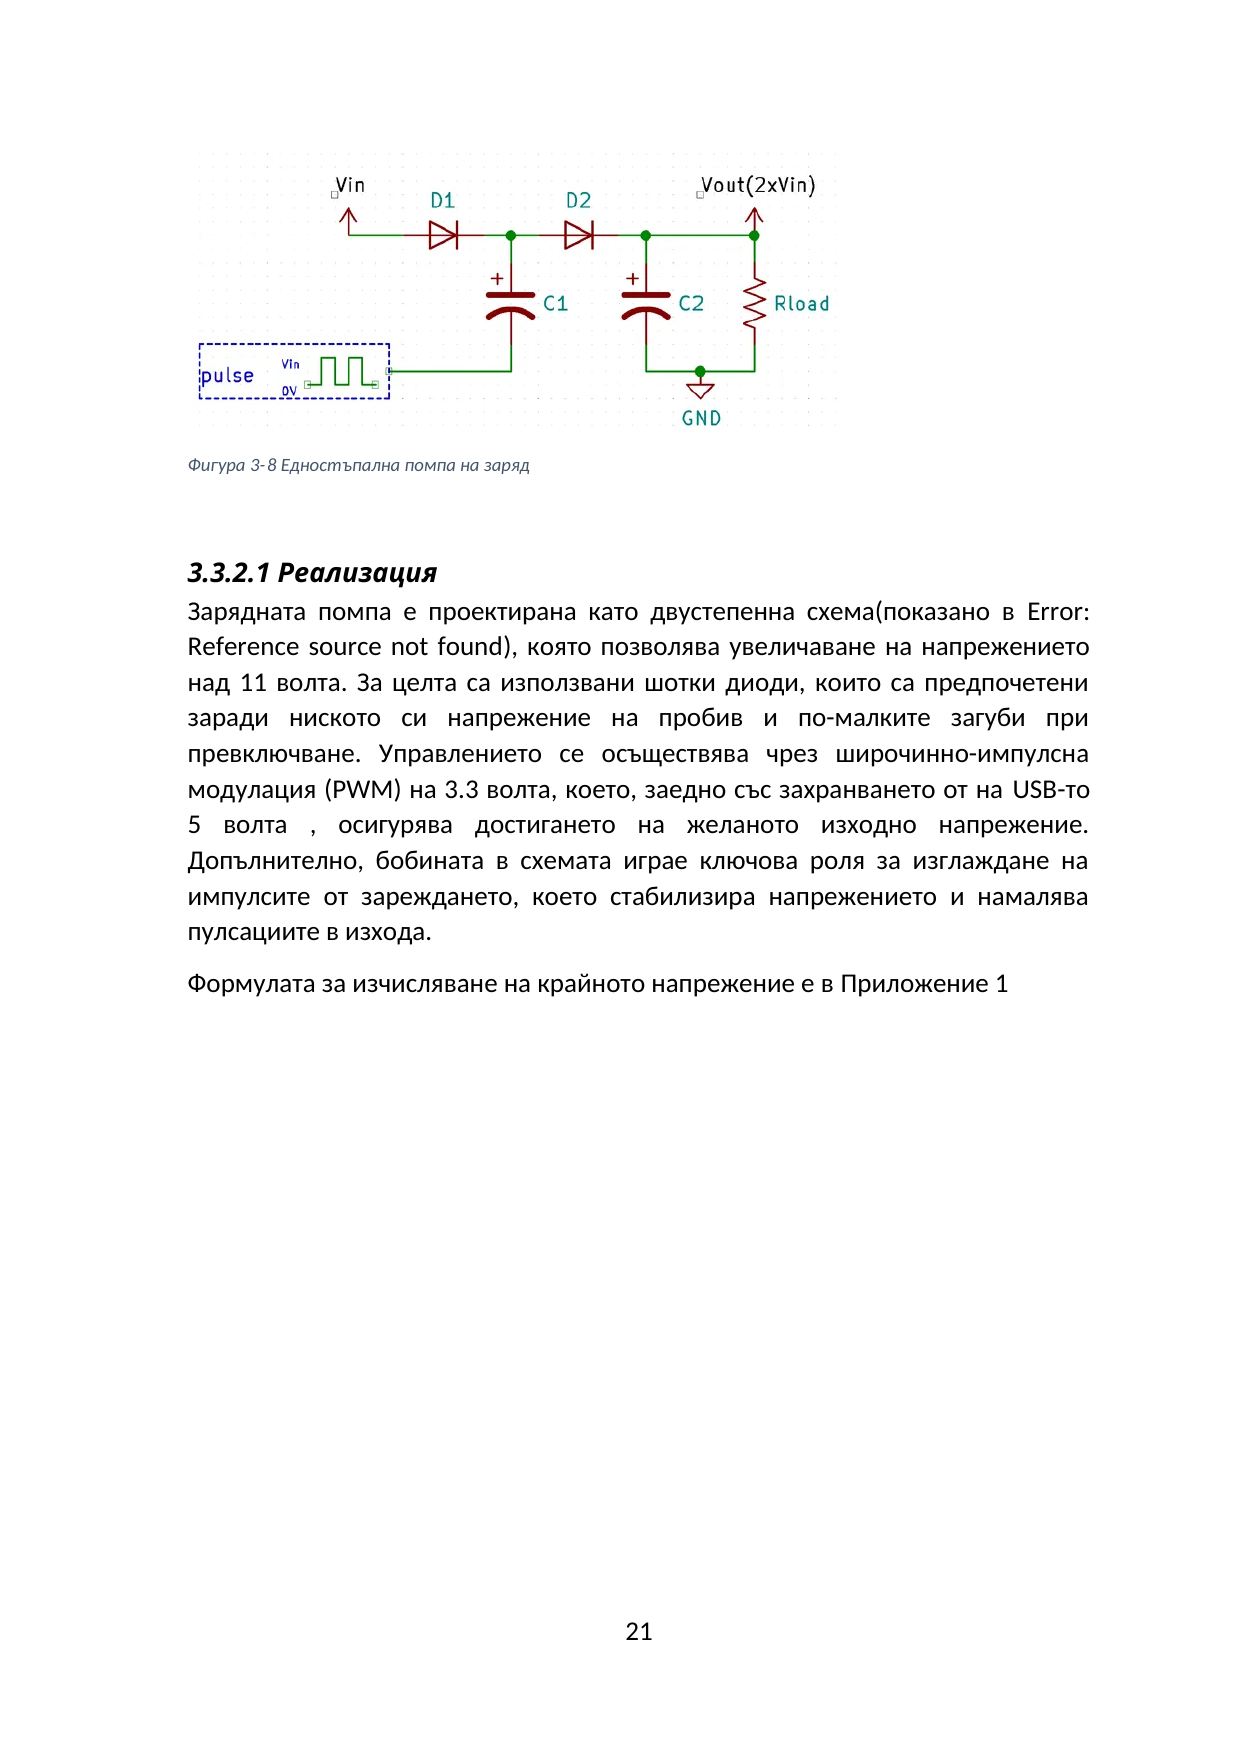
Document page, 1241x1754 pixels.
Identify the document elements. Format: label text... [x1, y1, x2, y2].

subtitle Реализация [187, 554, 1090, 591]
text Формулата за изчисляване на крайното напрежение е в Приложение 1 [187, 967, 1090, 999]
picture [187, 150, 838, 435]
